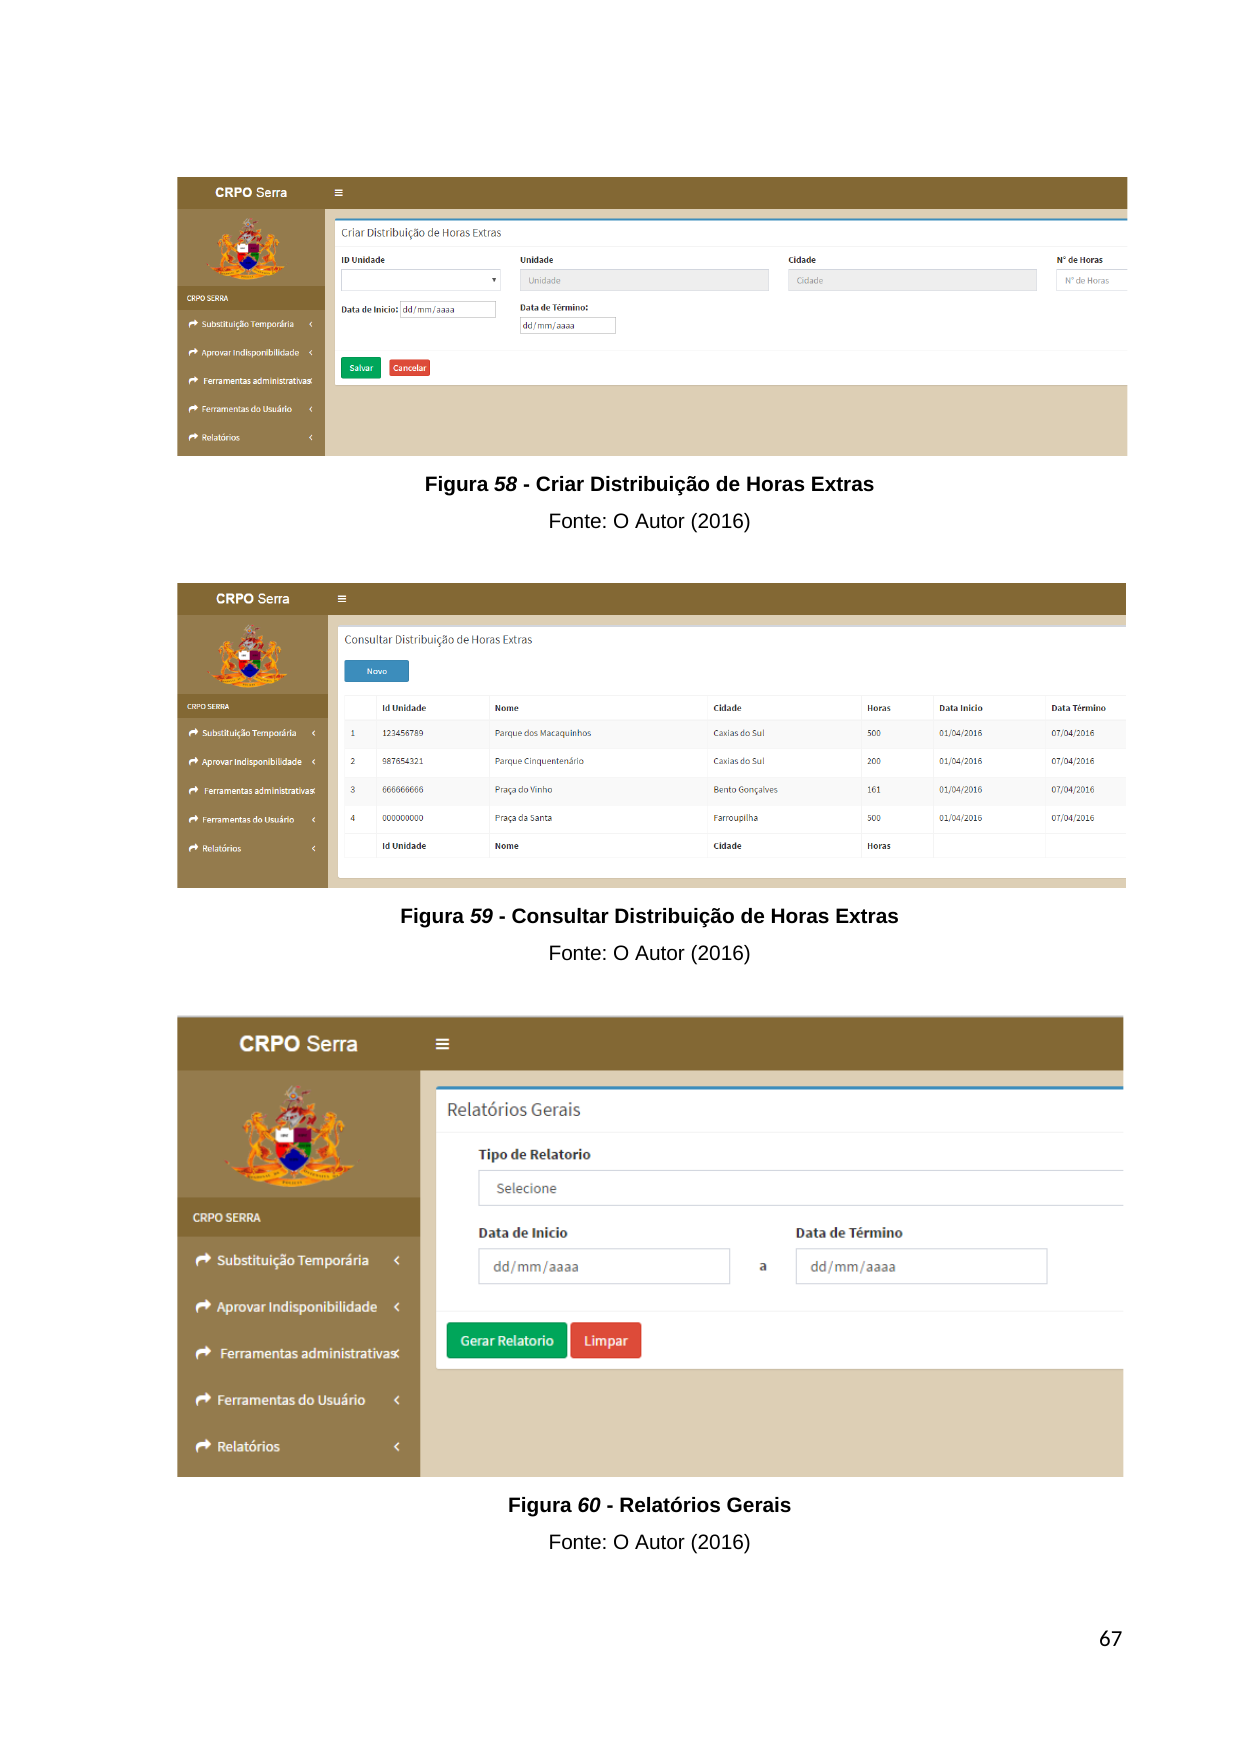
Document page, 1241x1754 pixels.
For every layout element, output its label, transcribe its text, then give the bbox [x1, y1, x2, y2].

text Fonte: O Autor (2016) [177, 509, 1122, 533]
picture [177, 1015, 1124, 1477]
text Fonte: O Autor (2016) [177, 941, 1122, 964]
text Figura 58 - Criar Distribuição de Horas Extras [177, 472, 1122, 496]
text Fonte: O Autor (2016) [177, 1529, 1122, 1553]
text Figura 59 - Consultar Distribuição de Horas Extras [177, 904, 1122, 928]
text Figura 60 - Relatórios Gerais [177, 1493, 1122, 1517]
picture [177, 177, 1128, 456]
picture [177, 583, 1126, 888]
